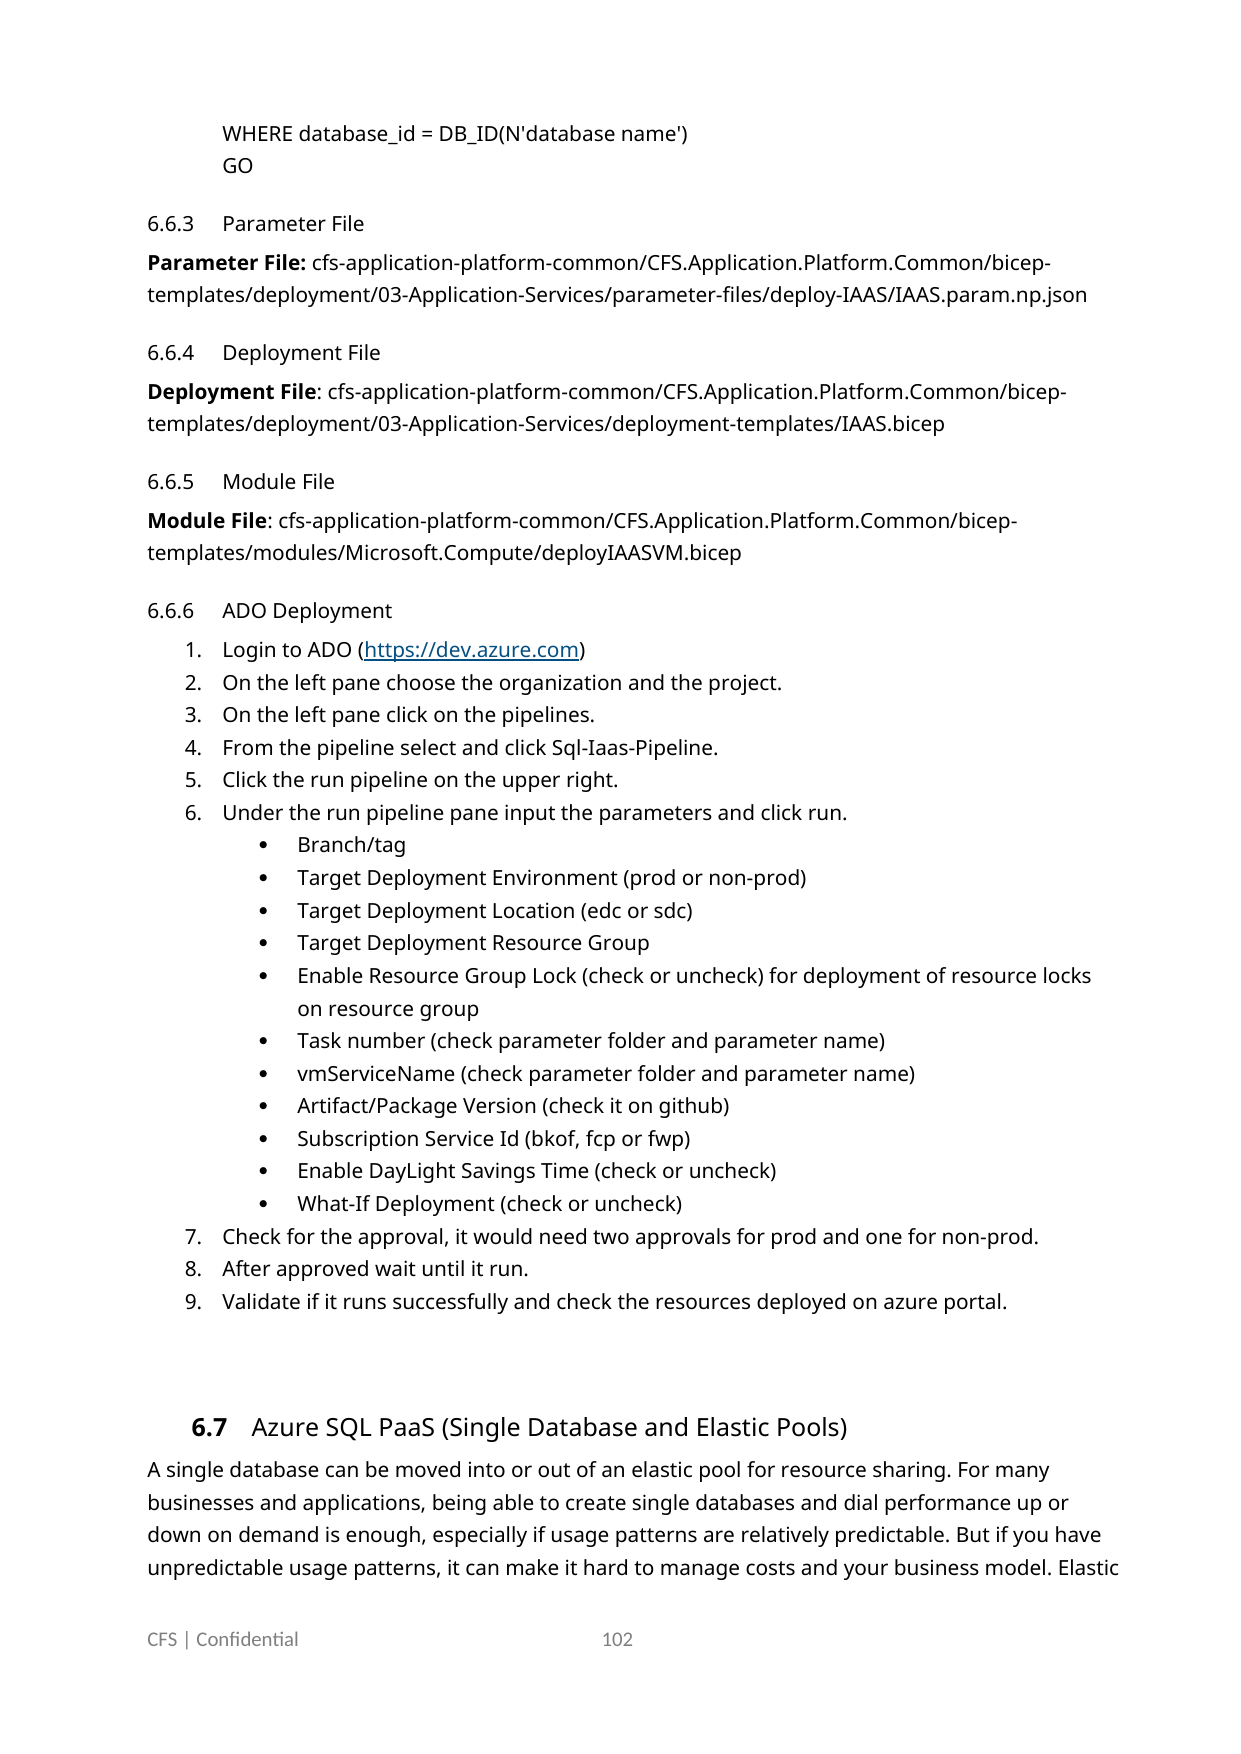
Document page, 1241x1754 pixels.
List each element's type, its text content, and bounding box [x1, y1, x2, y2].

list Target Deployment Environment (prod or non-prod) [259, 863, 1121, 892]
subtitle Parameter File [147, 209, 1121, 237]
text Deployment File: cfs-application-platform-common/CFS.Application.Platform.Common/bicep-templates/deployment/03-Application-Services/deployment-templates/IAAS.bicep [147, 377, 1121, 438]
list What-If Deployment (check or uncheck) [259, 1189, 1121, 1218]
list vmServiceName (check parameter folder and parameter name) [259, 1059, 1121, 1087]
list On the left pane choose the organization and the project. [184, 668, 1121, 696]
list Target Deployment Resource Group [259, 928, 1121, 957]
list On the left pane click on the pipelines. [184, 700, 1121, 729]
list Branch/tag [259, 831, 1121, 859]
list Under the run pipeline pane input the parameters and click run. [184, 798, 1121, 826]
list Click the run pipeline on the upper right. [184, 765, 1121, 794]
list Target Deployment Location (edc or sdc) [259, 896, 1121, 924]
list Login to ADO (https://dev.azure.com) [184, 635, 1121, 663]
list WHERE database_id = DB_ID(N'database name') [222, 119, 1121, 147]
subtitle Module File [147, 467, 1121, 496]
list Validate if it runs successfully and check the resources deployed on azure portal. [184, 1287, 1121, 1316]
text Module File: cfs-application-platform-common/CFS.Application.Platform.Common/bicep-templates/modules/Microsoft.Compute/deployIAASVM.bicep [147, 506, 1121, 567]
list Enable Resource Group Lock (check or uncheck) for deployment of resource locks on resource group [259, 961, 1121, 1022]
list After approved wait until it run. [184, 1254, 1121, 1283]
subtitle Azure SQL PaaS (Single Database and Elastic Pools) [191, 1410, 1121, 1444]
list Enable DayLight Savings Time (check or uncheck) [259, 1157, 1121, 1185]
list Subscription Service Id (bkof, fcp or fwp) [259, 1124, 1121, 1152]
list Artifact/Package Version (check it on github) [259, 1091, 1121, 1120]
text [147, 1455, 1121, 1582]
list Check for the approval, it would need two approvals for prod and one for non-prod. [184, 1222, 1121, 1250]
subtitle ADO Deployment [147, 596, 1121, 624]
list GO [222, 151, 1121, 180]
list Task number (check parameter folder and parameter name) [259, 1026, 1121, 1055]
list From the pipeline select and click Sql-Iaas-Pipeline. [184, 733, 1121, 761]
text Parameter File: cfs-application-platform-common/CFS.Application.Platform.Common/bicep-templates/deployment/03-Application-Services/parameter-files/deploy-IAAS/IAAS.param.np.json [147, 248, 1121, 309]
subtitle Deployment File [147, 338, 1121, 366]
